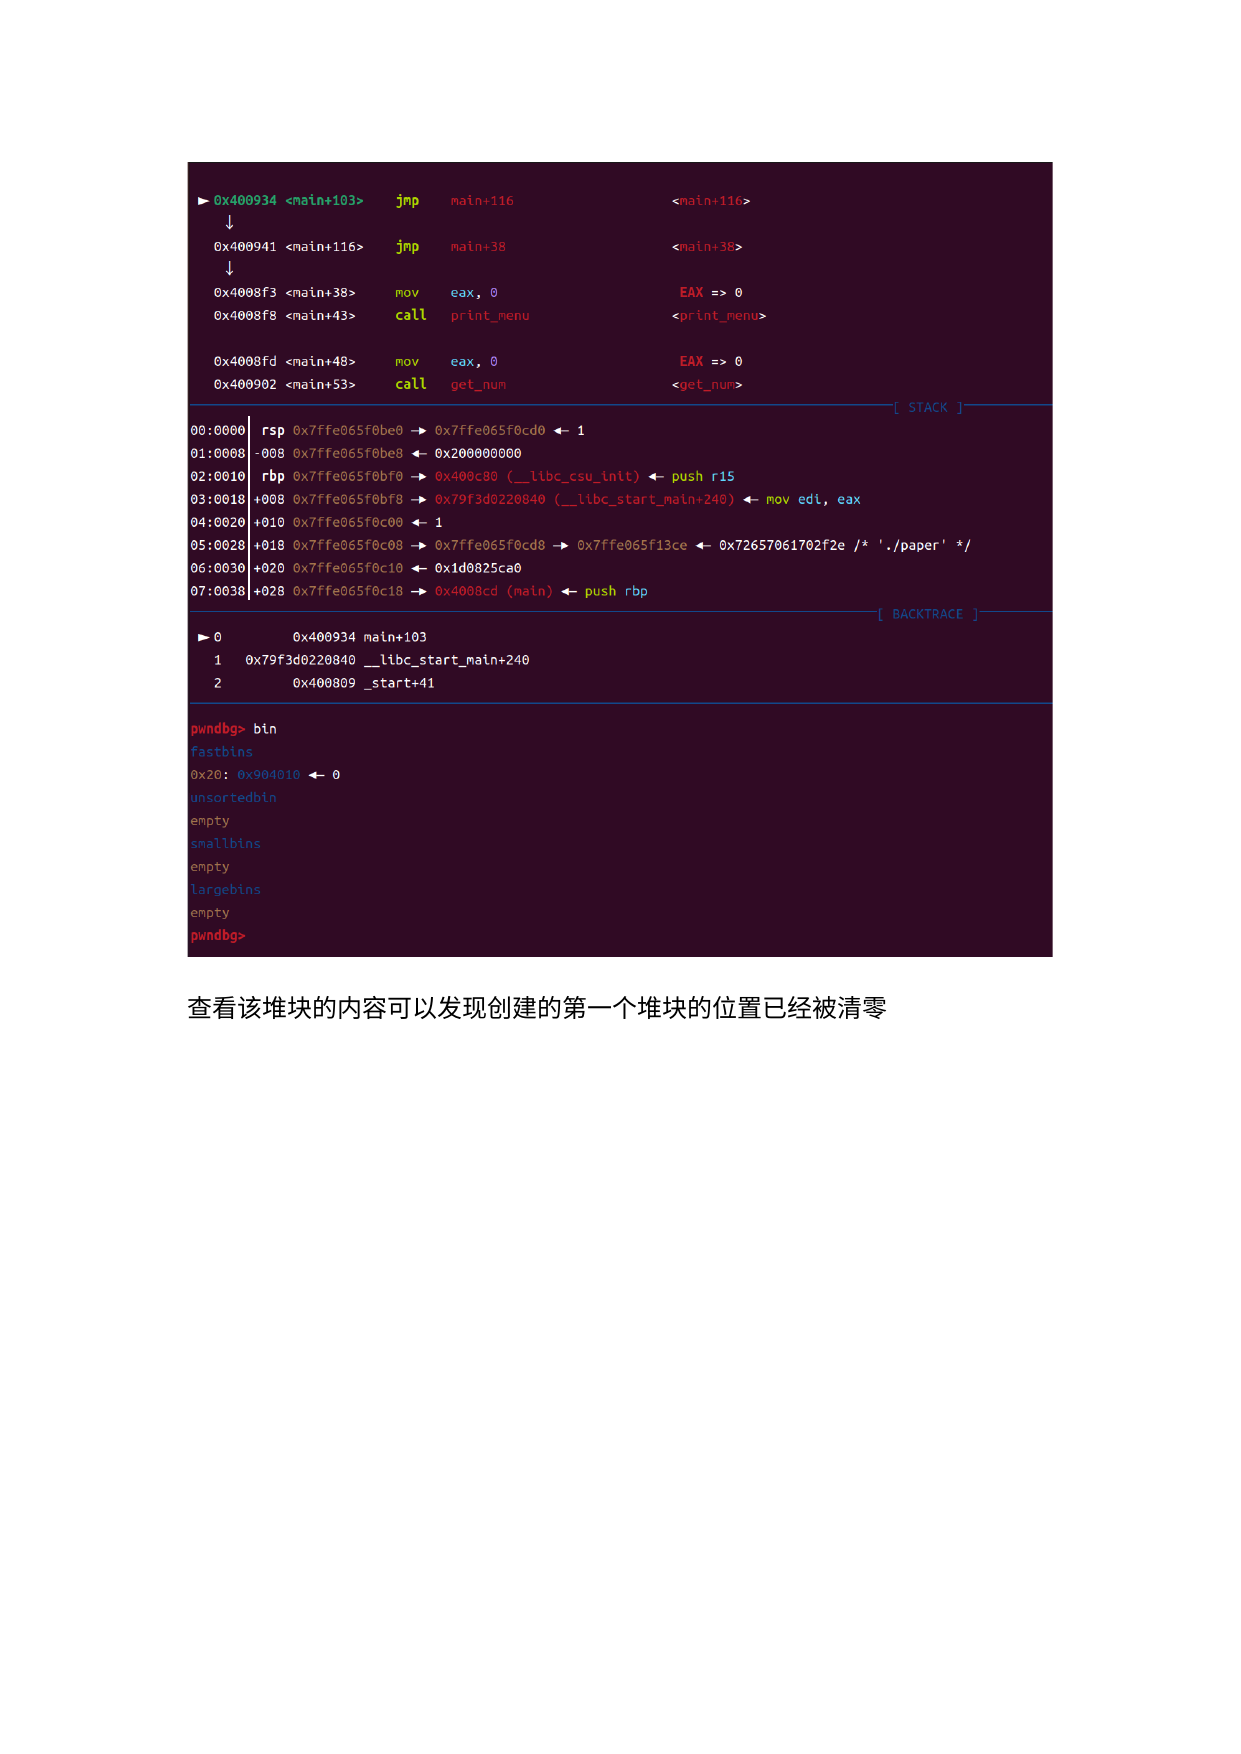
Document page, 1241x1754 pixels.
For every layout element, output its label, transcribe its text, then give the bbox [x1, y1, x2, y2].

picture [187, 162, 1053, 957]
text 查看该堆块的内容可以发现创建的第一个堆块的位置已经被清零 [187, 974, 1053, 1039]
